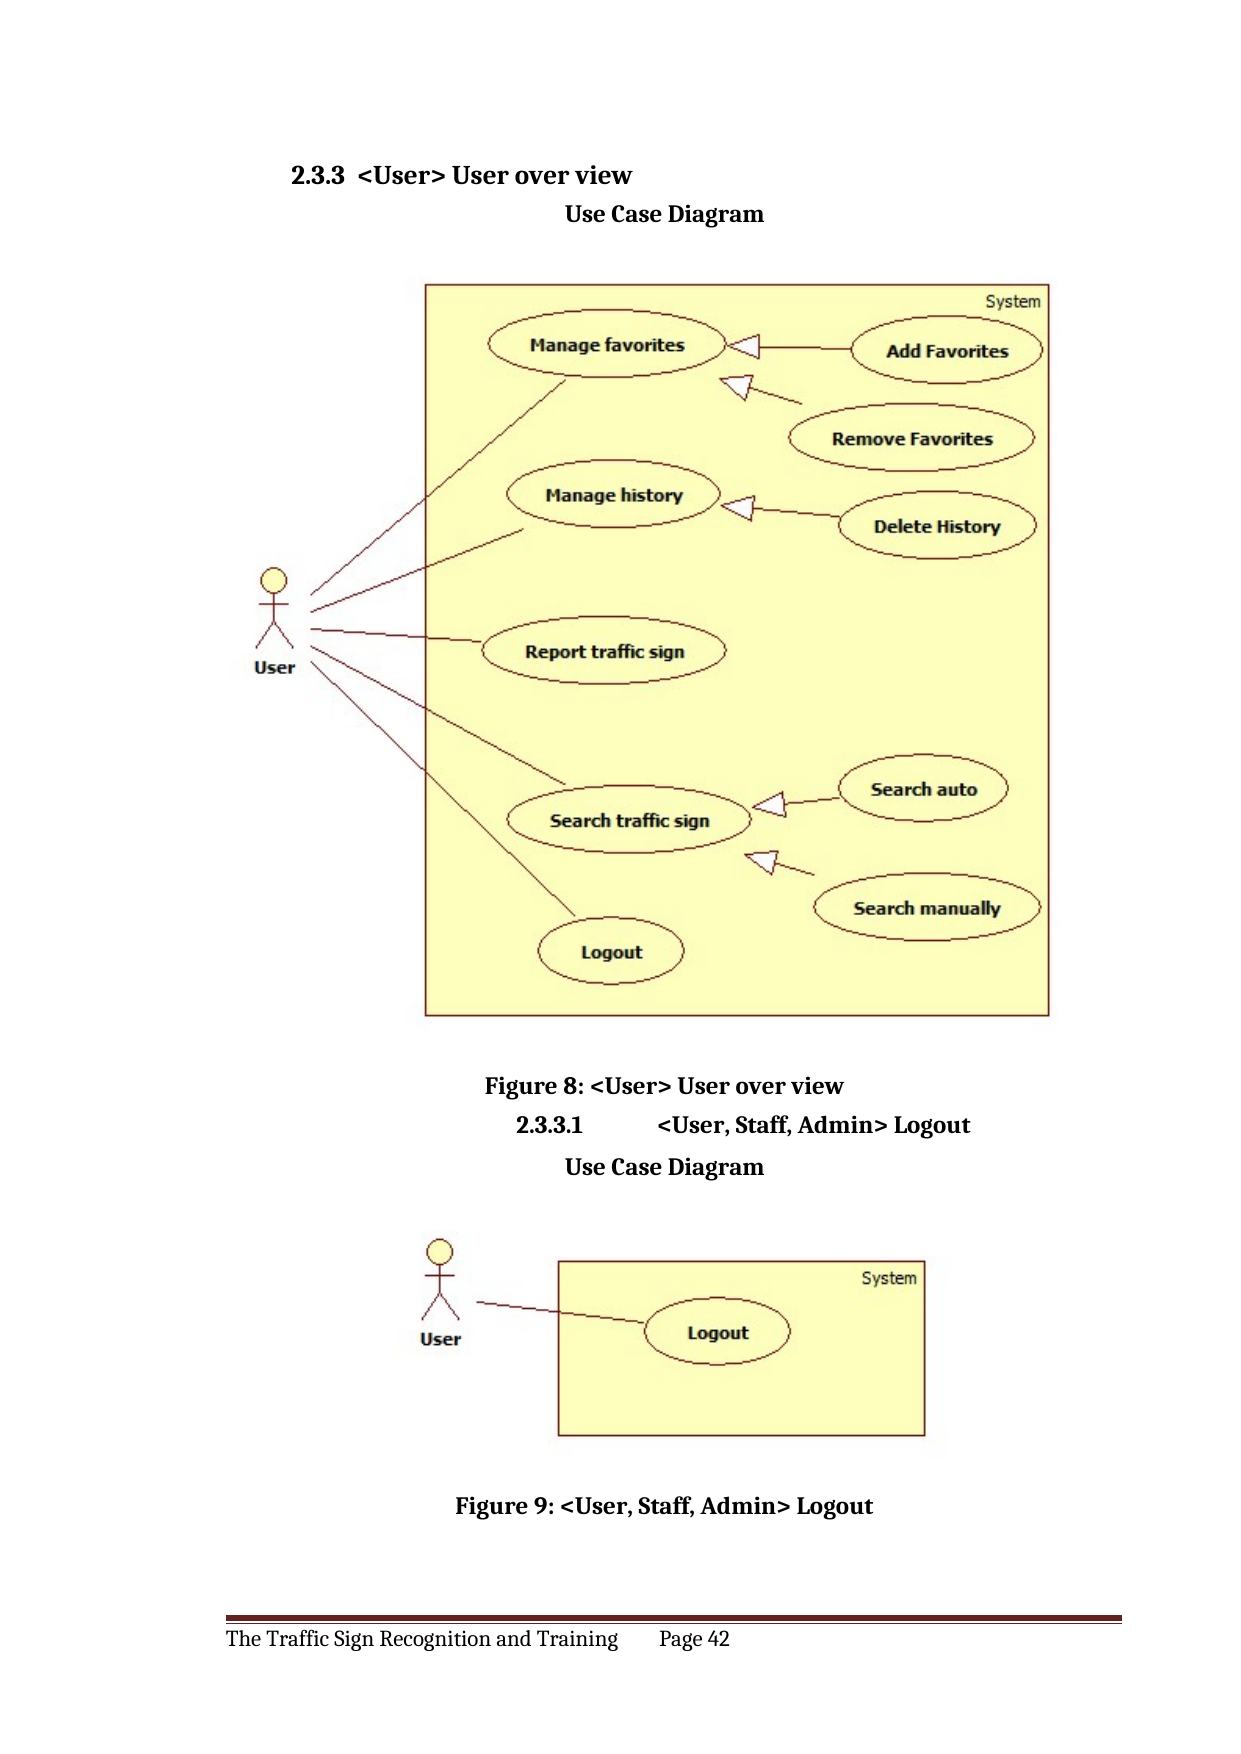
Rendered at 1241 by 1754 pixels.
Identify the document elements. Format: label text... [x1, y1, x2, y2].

text Figure 8: <User> User over view [207, 1072, 1122, 1101]
subtitle Use Case Diagram [207, 1152, 1122, 1181]
subtitle <User> User over view [291, 160, 1122, 191]
picture [372, 1206, 957, 1468]
subtitle Use Case Diagram [207, 200, 1122, 228]
text Figure 9: <User, Staff, Admin> Logout [207, 1492, 1122, 1521]
subtitle <User, Staff, Admin> Logout [516, 1111, 1122, 1140]
picture [206, 253, 1081, 1048]
